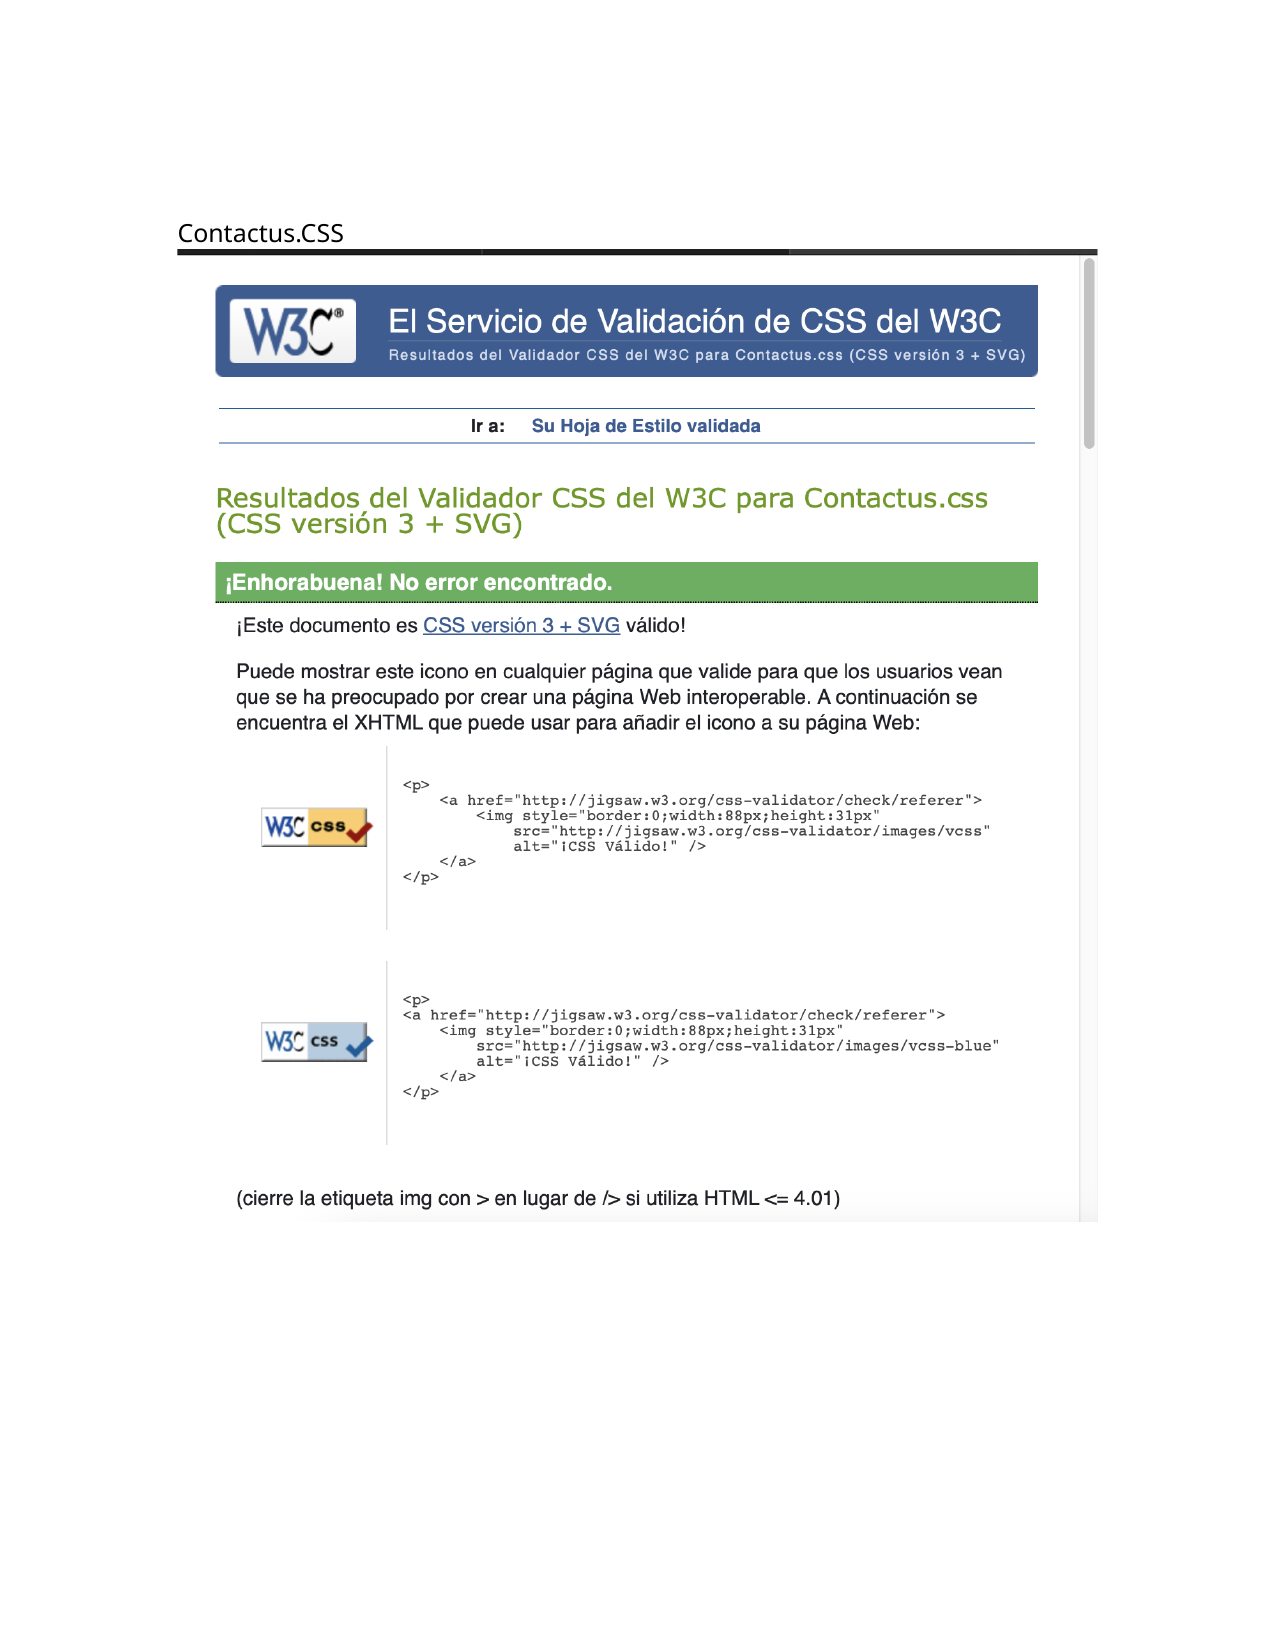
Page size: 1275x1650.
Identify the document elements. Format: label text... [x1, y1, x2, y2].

picture [177, 249, 1098, 1222]
text Contactus.CSS [177, 216, 1098, 249]
